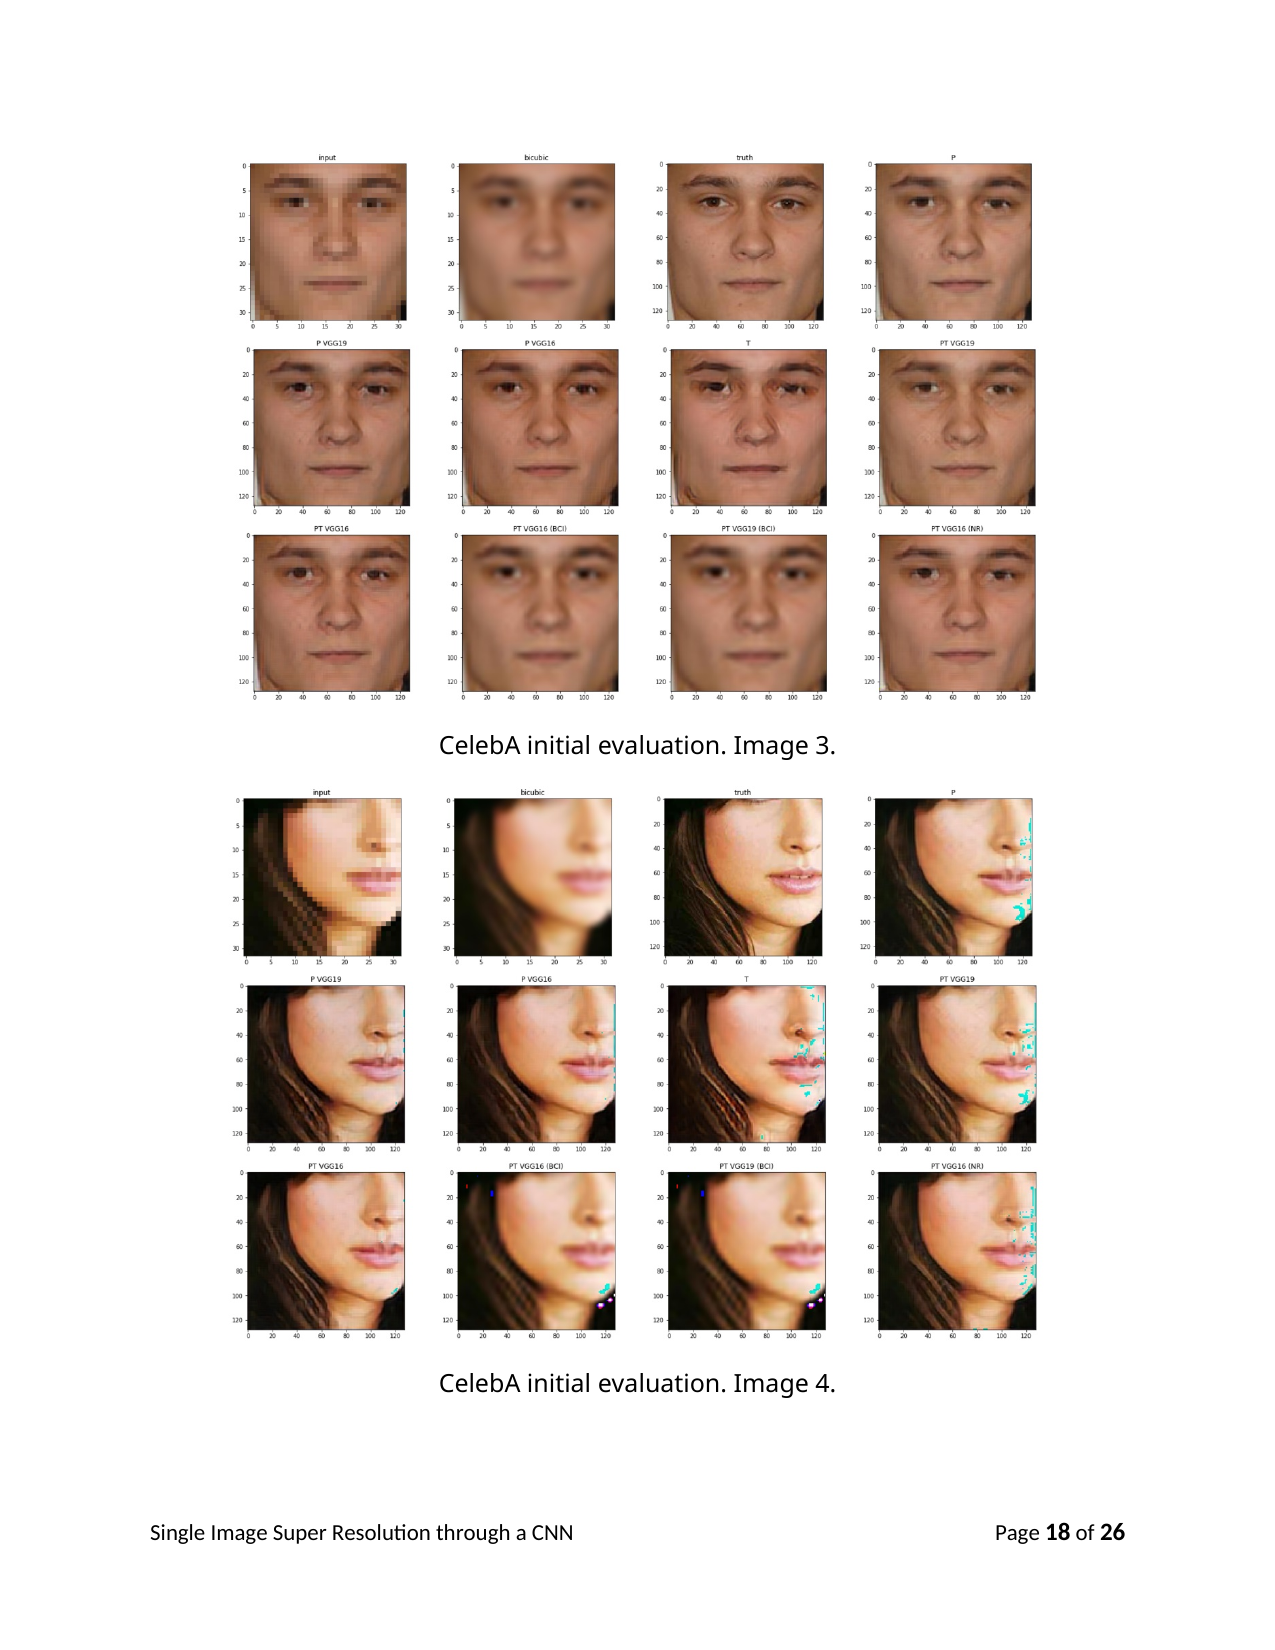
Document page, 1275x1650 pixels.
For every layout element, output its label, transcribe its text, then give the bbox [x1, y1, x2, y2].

picture [234, 150, 1041, 703]
text CelebA initial evaluation. Image 3. [150, 727, 1125, 762]
picture [228, 786, 1047, 1341]
text CelebA initial evaluation. Image 4. [150, 1366, 1125, 1400]
